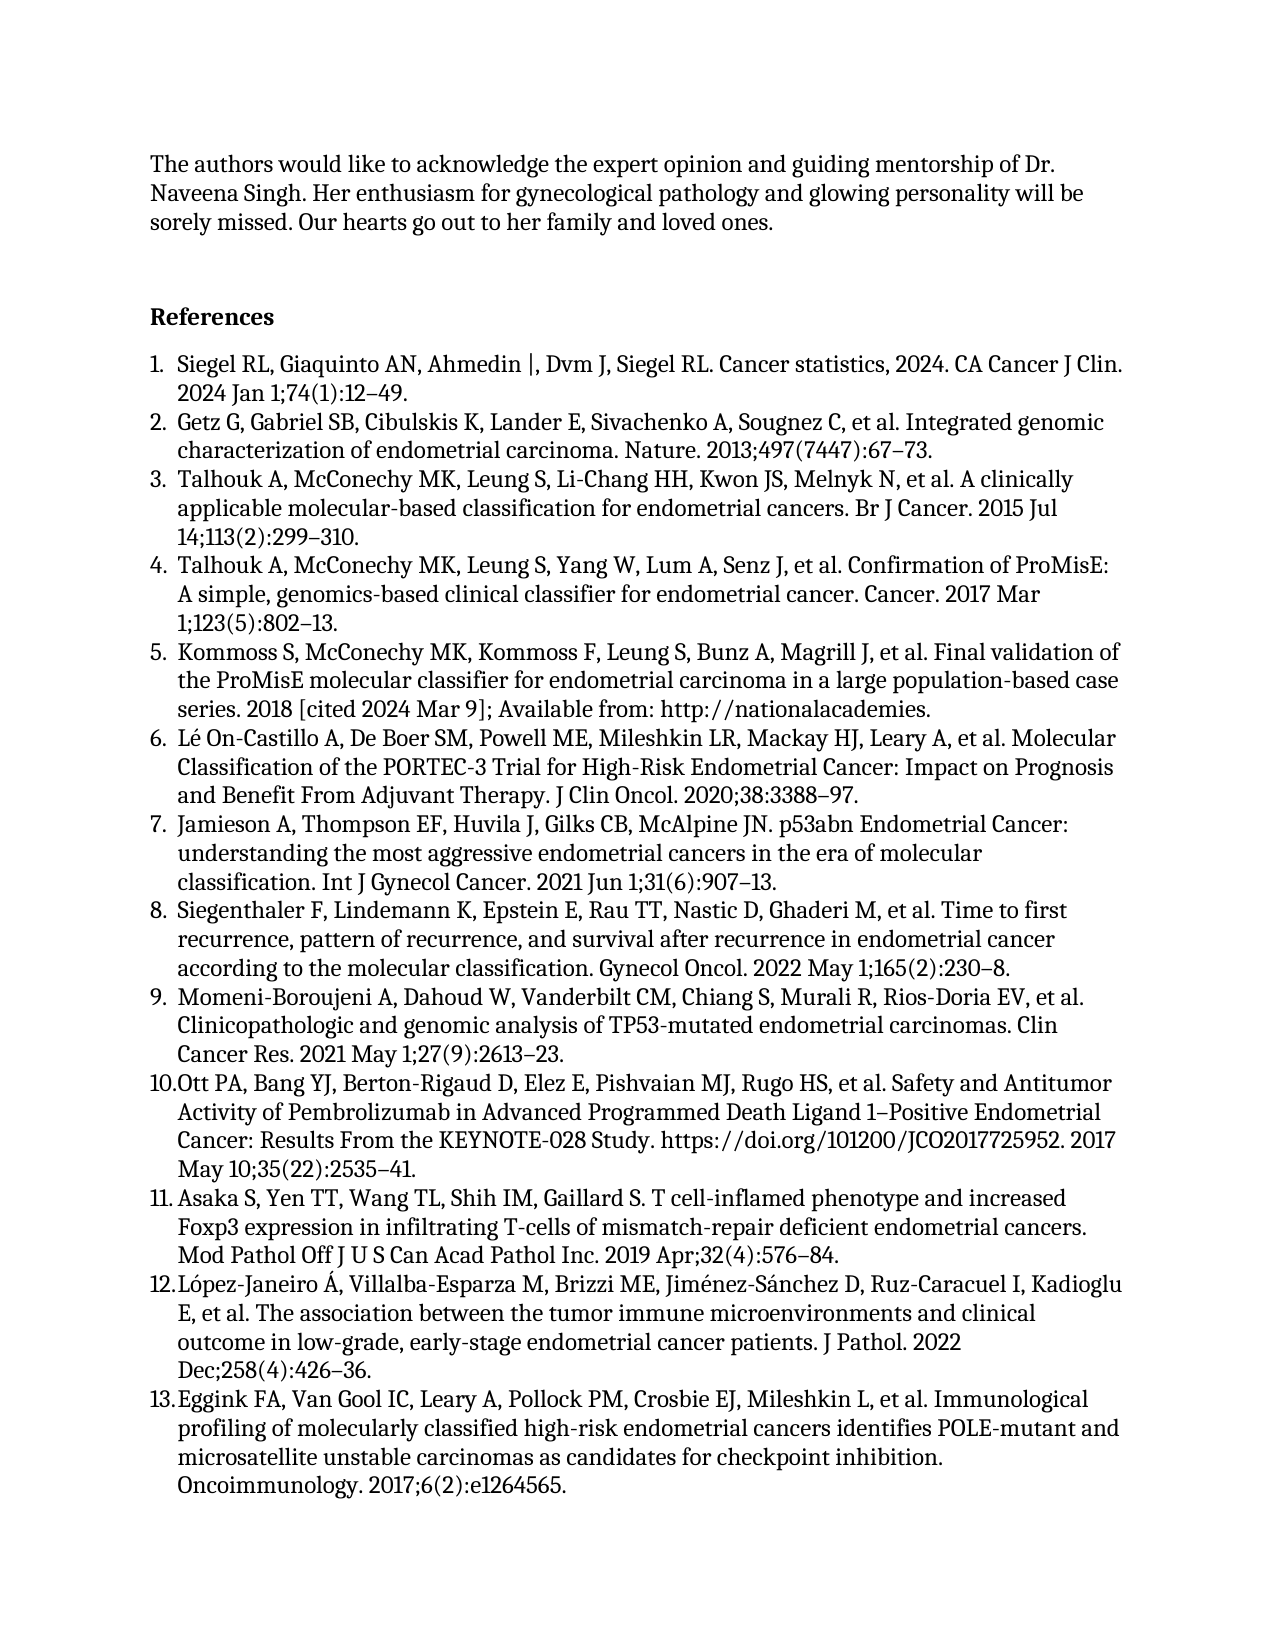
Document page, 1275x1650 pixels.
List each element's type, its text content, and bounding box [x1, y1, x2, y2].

text 2. Getz G, Gabriel SB, Cibulskis K, Lander E, Sivachenko A, Sougnez C, et al. Integrated genomic characterization of endometrial carcinoma. Nature. 2013;497(7447):67–73. [150, 407, 1125, 465]
text 7. Jamieson A, Thompson EF, Huvila J, Gilks CB, McAlpine JN. p53abn Endometrial Cancer: understanding the most aggressive endometrial cancers in the era of molecular classification. Int J Gynecol Cancer. 2021 Jun 1;31(6):907–13. [150, 810, 1125, 896]
text 4. Talhouk A, McConechy MK, Leung S, Yang W, Lum A, Senz J, et al. Confirmation of ProMisE: A simple, genomics-based clinical classifier for endometrial cancer. Cancer. 2017 Mar 1;123(5):802–13. [150, 551, 1125, 637]
text 11. Asaka S, Yen TT, Wang TL, Shih IM, Gaillard S. T cell-inflamed phenotype and increased Foxp3 expression in infiltrating T-cells of mismatch-repair deficient endometrial cancers. Mod Pathol Off J U S Can Acad Pathol Inc. 2019 Apr;32(4):576–84. [150, 1184, 1125, 1270]
text 8. Siegenthaler F, Lindemann K, Epstein E, Rau TT, Nastic D, Ghaderi M, et al. Time to first recurrence, pattern of recurrence, and survival after recurrence in endometrial cancer according to the molecular classification. Gynecol Oncol. 2022 May 1;165(2):230–8. [150, 896, 1125, 982]
text 13. Eggink FA, Van Gool IC, Leary A, Pollock PM, Crosbie EJ, Mileshkin L, et al. Immunological profiling of molecularly classified high-risk endometrial cancers identifies POLE-mutant and microsatellite unstable carcinomas as candidates for checkpoint inhibition. Oncoimmunology. 2017;6(2):e1264565. [150, 1385, 1125, 1500]
text 10. Ott PA, Bang YJ, Berton-Rigaud D, Elez E, Pishvaian MJ, Rugo HS, et al. Safety and Antitumor Activity of Pembrolizumab in Advanced Programmed Death Ligand 1–Positive Endometrial Cancer: Results From the KEYNOTE-028 Study. https://doi.org/101200/JCO2017725952. 2017 May 10;35(22):2535–41. [150, 1069, 1125, 1184]
text References [150, 302, 1125, 331]
text 12. López-Janeiro Á, Villalba-Esparza M, Brizzi ME, Jiménez-Sánchez D, Ruz-Caracuel I, Kadioglu E, et al. The association between the tumor immune microenvironments and clinical outcome in low-grade, early-stage endometrial cancer patients. J Pathol. 2022 Dec;258(4):426–36. [150, 1270, 1125, 1385]
text The authors would like to acknowledge the expert opinion and guiding mentorship of Dr. Naveena Singh. Her enthusiasm for gynecological pathology and glowing personality will be sorely missed. Our hearts go out to her family and loved ones. [150, 150, 1125, 236]
text 1. Siegel RL, Giaquinto AN, Ahmedin |, Dvm J, Siegel RL. Cancer statistics, 2024. CA Cancer J Clin. 2024 Jan 1;74(1):12–49. [150, 350, 1125, 407]
text 6. Lé On-Castillo A, De Boer SM, Powell ME, Mileshkin LR, Mackay HJ, Leary A, et al. Molecular Classification of the PORTEC-3 Trial for High-Risk Endometrial Cancer: Impact on Prognosis and Benefit From Adjuvant Therapy. J Clin Oncol. 2020;38:3388–97. [150, 724, 1125, 810]
text 9. Momeni-Boroujeni A, Dahoud W, Vanderbilt CM, Chiang S, Murali R, Rios-Doria EV, et al. Clinicopathologic and genomic analysis of TP53-mutated endometrial carcinomas. Clin Cancer Res. 2021 May 1;27(9):2613–23. [150, 982, 1125, 1069]
text 5. Kommoss S, McConechy MK, Kommoss F, Leung S, Bunz A, Magrill J, et al. Final validation of the ProMisE molecular classifier for endometrial carcinoma in a large population-based case series. 2018 [cited 2024 Mar 9]; Available from: http://nationalacademies. [150, 637, 1125, 724]
text 3. Talhouk A, McConechy MK, Leung S, Li-Chang HH, Kwon JS, Melnyk N, et al. A clinically applicable molecular-based classification for endometrial cancers. Br J Cancer. 2015 Jul 14;113(2):299–310. [150, 465, 1125, 551]
